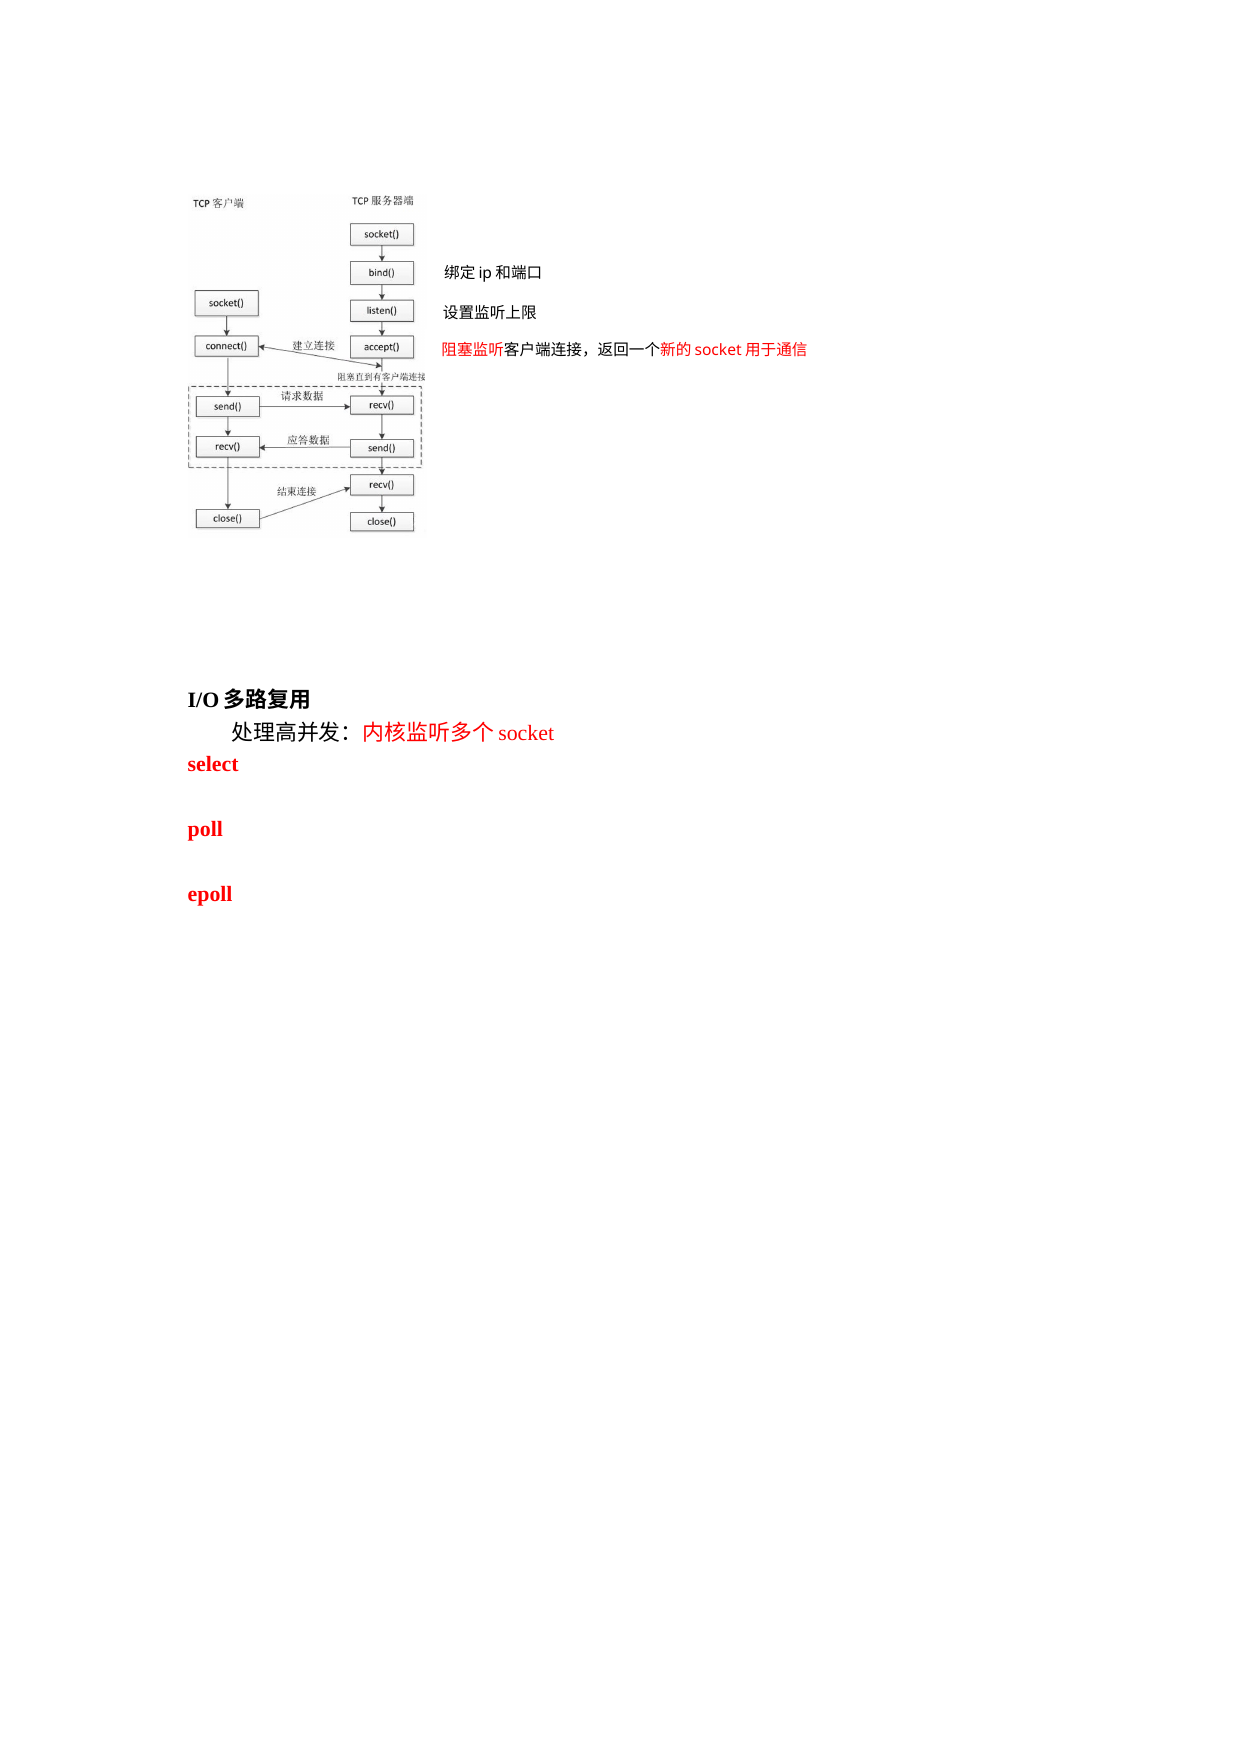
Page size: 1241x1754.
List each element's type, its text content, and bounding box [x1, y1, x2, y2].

picture [187, 194, 428, 538]
text select [187, 747, 1053, 779]
text poll [187, 812, 1053, 844]
text 处理高并发：内核监听多个socket [187, 714, 1053, 747]
text epoll [187, 877, 1053, 909]
text I/O多路复用 [187, 682, 1053, 714]
